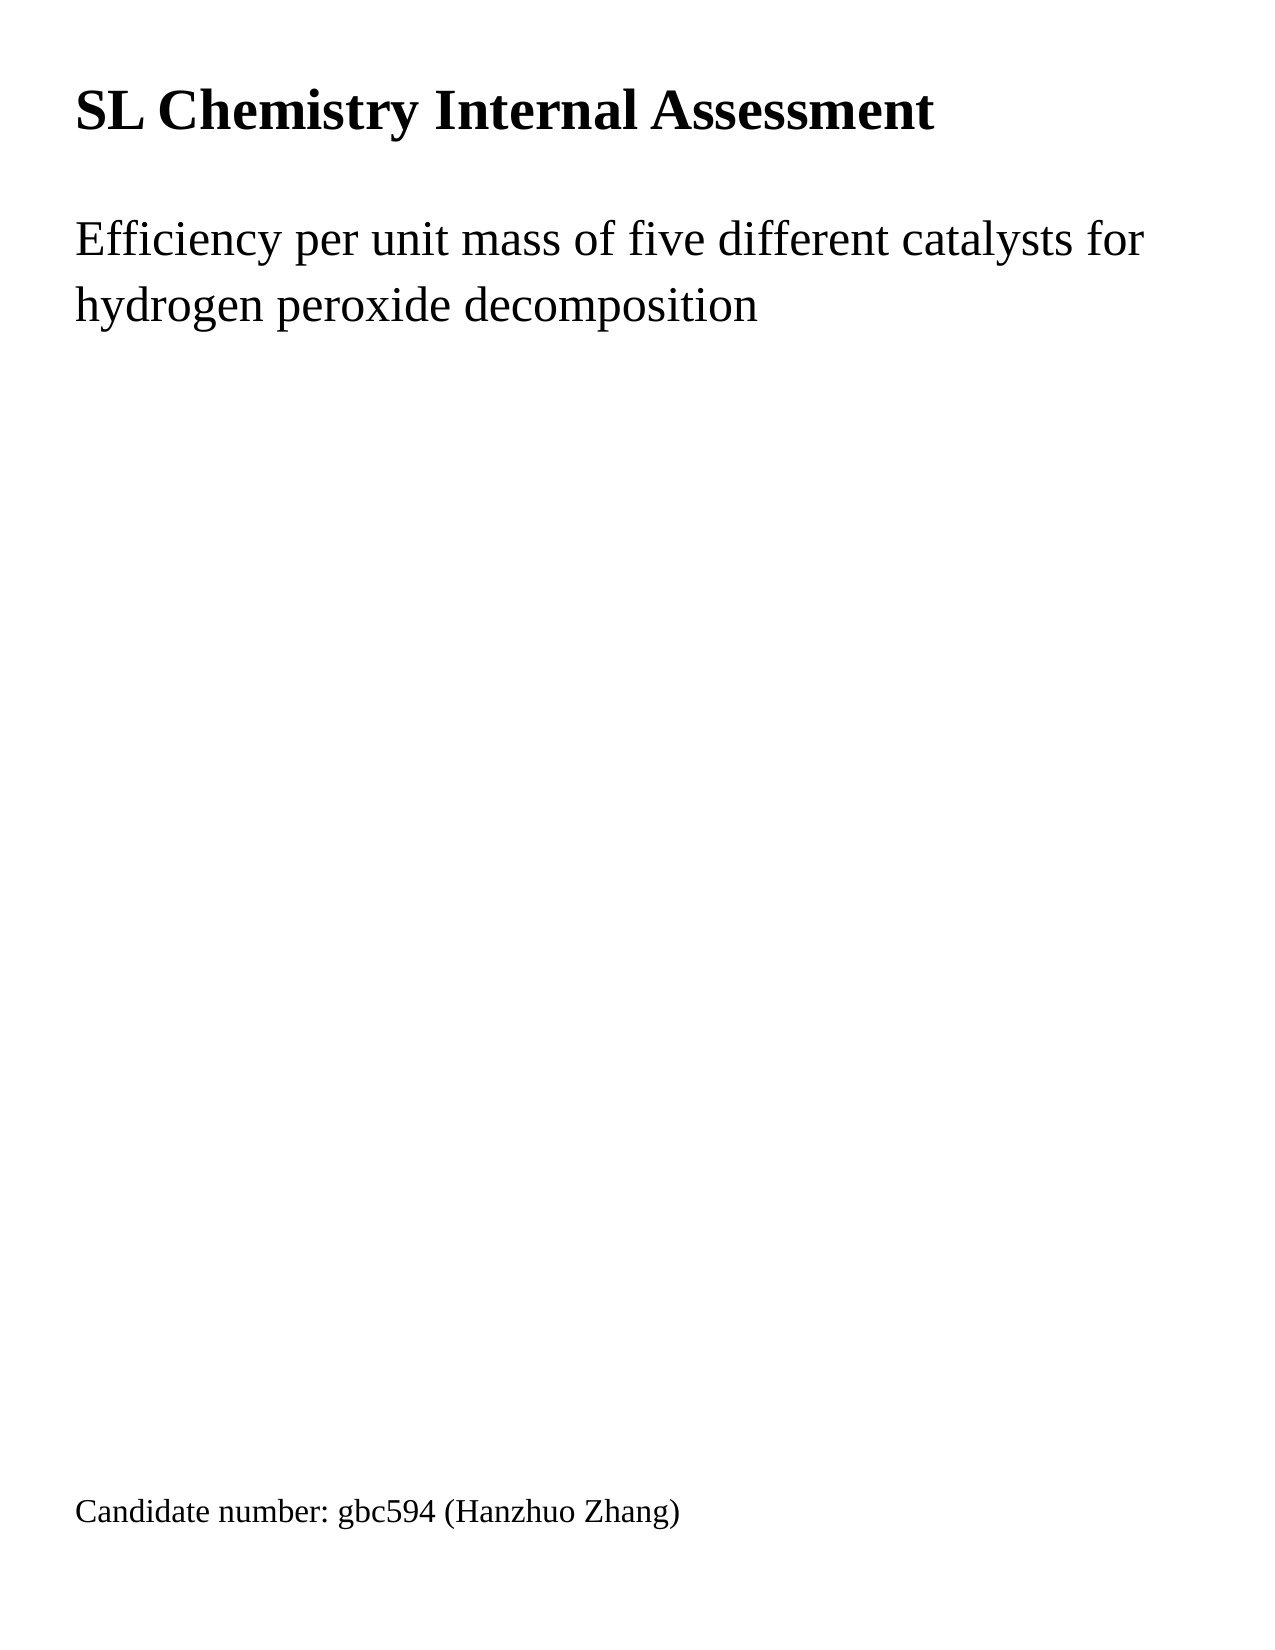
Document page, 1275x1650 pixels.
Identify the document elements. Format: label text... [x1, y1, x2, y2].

text Candidate number: gbc594 (Hanzhuo Zhang) [75, 1491, 1200, 1529]
text Efficiency per unit mass of five different catalysts for hydrogen peroxide decomposition [75, 209, 1200, 333]
text SL Chemistry Internal Assessment [75, 75, 1200, 142]
